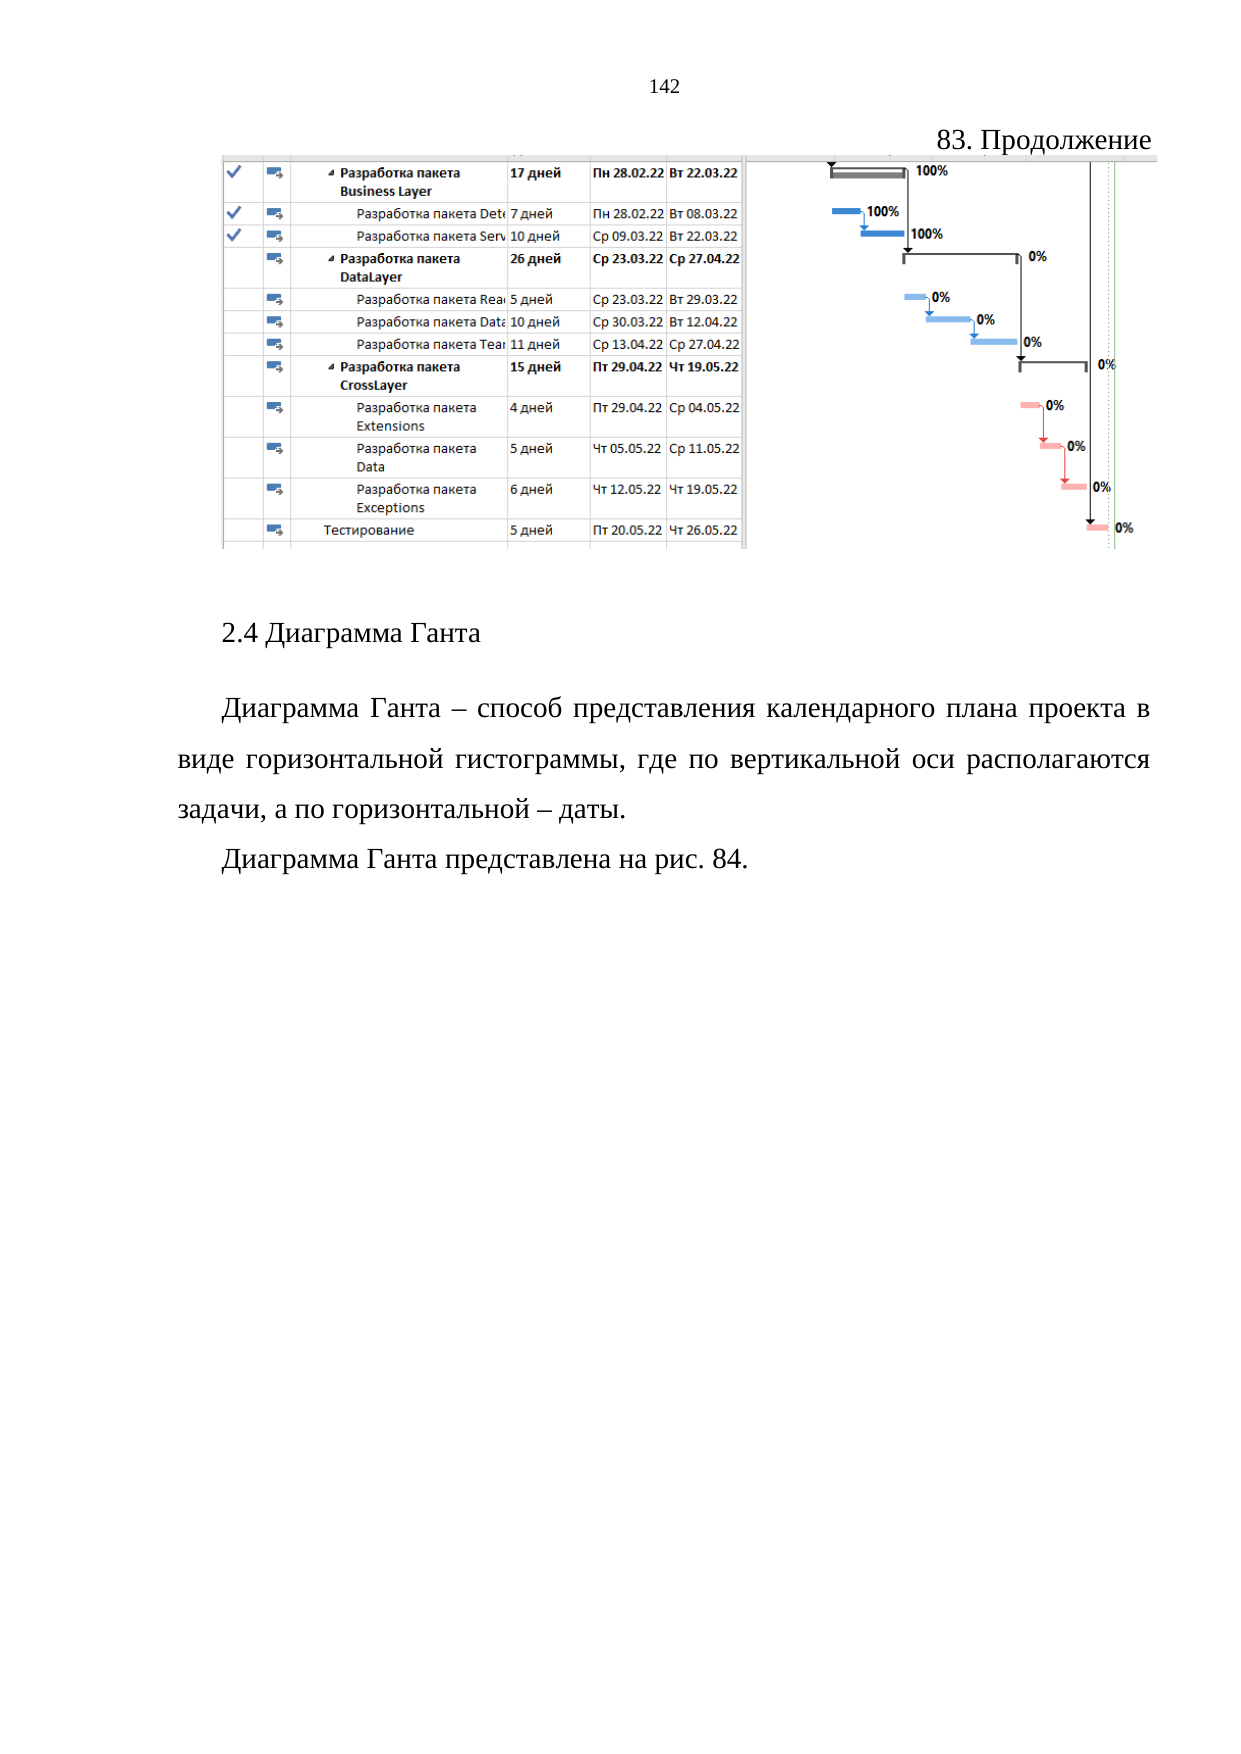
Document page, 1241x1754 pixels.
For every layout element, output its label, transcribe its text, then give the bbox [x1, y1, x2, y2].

text 83. Продолжение [177, 122, 1152, 156]
text 2.4 Диаграмма Ганта [177, 615, 1152, 649]
picture [221, 155, 1158, 549]
text Диаграмма Ганта – способ представления календарного плана проекта в виде горизонтальной гистограммы, где по вертикальной оси располагаются задачи, а по горизонтальной – даты. [177, 691, 1152, 825]
text Диаграмма Ганта представлена на рис. 84. [177, 841, 1152, 875]
